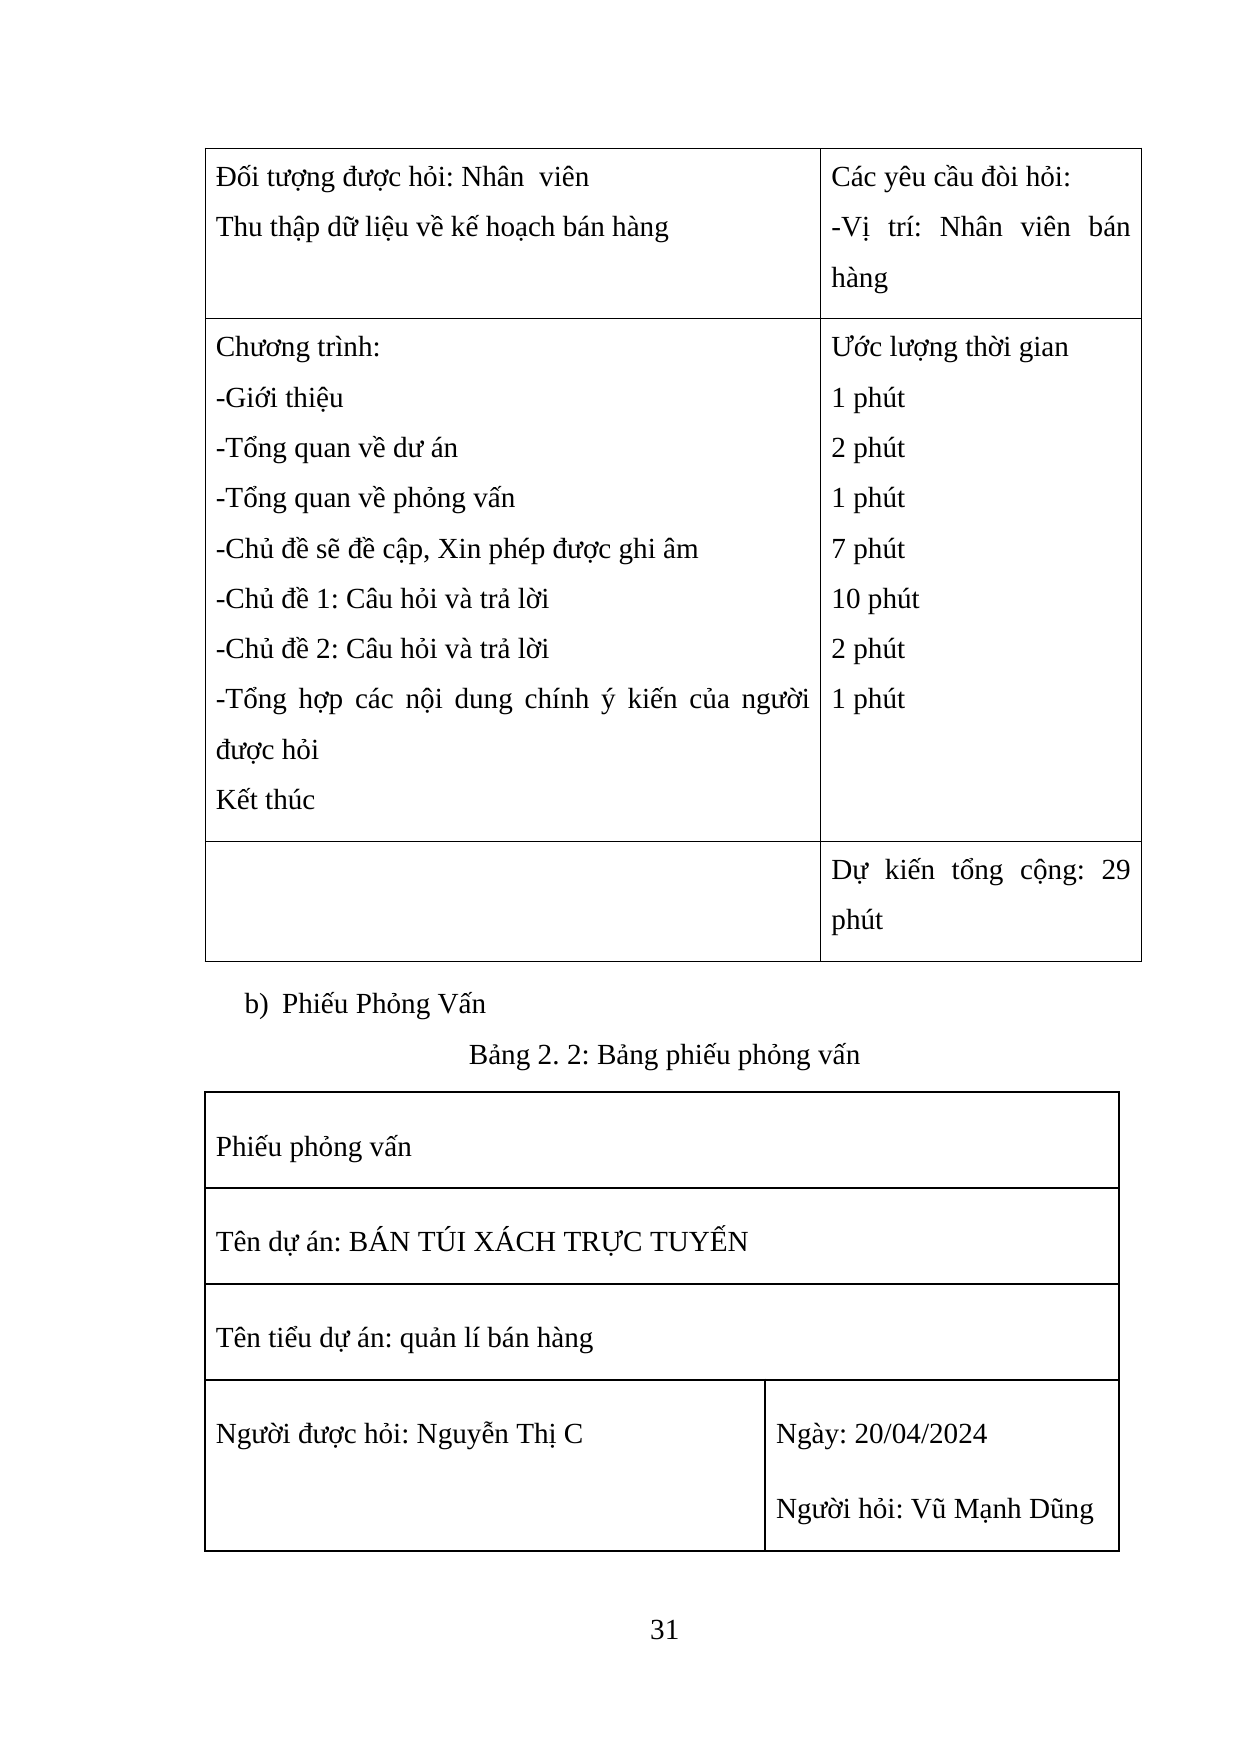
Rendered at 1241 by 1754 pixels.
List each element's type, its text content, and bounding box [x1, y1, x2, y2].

table_cell Các yêu cầu đòi hỏi: -Vị trí: Nhân viên bán hàng [821, 149, 1141, 318]
table_cell Người được hỏi: Nguyễn Thị C [206, 1381, 764, 1549]
table_cell Dự kiến tổng cộng: 29 phút [821, 842, 1141, 961]
table_cell Tên dự án: BÁN TÚI XÁCH TRỰC TUYẾN [206, 1189, 1118, 1283]
table_cell Ước lượng thời gian 1 phút 2 phút 1 phút 7 phút 10 phút 2 phút 1 phút [821, 319, 1141, 841]
table_header Phiếu phỏng vấn [206, 1093, 1118, 1187]
table_cell Đối tượng được hỏi: Nhân viên Thu thập dữ liệu về kế hoạch bán hàng [206, 149, 820, 318]
table_cell [206, 842, 820, 961]
table_cell Tên tiểu dự án: quản lí bán hàng [206, 1285, 1118, 1378]
table_cell Chương trình: -Giới thiệu -Tổng quan về dư án -Tổng quan về phỏng vấn -Chủ đề sẽ đề cập, Xin phép được ghi âm -Chủ đề 1: Câu hỏi và trả lời -Chủ đề 2: Câu hỏi và trả lời -Tổng hợp các nội dung chính ý kiến của người được hỏi Kết thúc [206, 319, 820, 841]
list Phiếu Phỏng Vấn [244, 987, 1122, 1020]
table_cell Ngày: 20/04/2024 Người hỏi: Vũ Mạnh Dũng [766, 1381, 1118, 1549]
